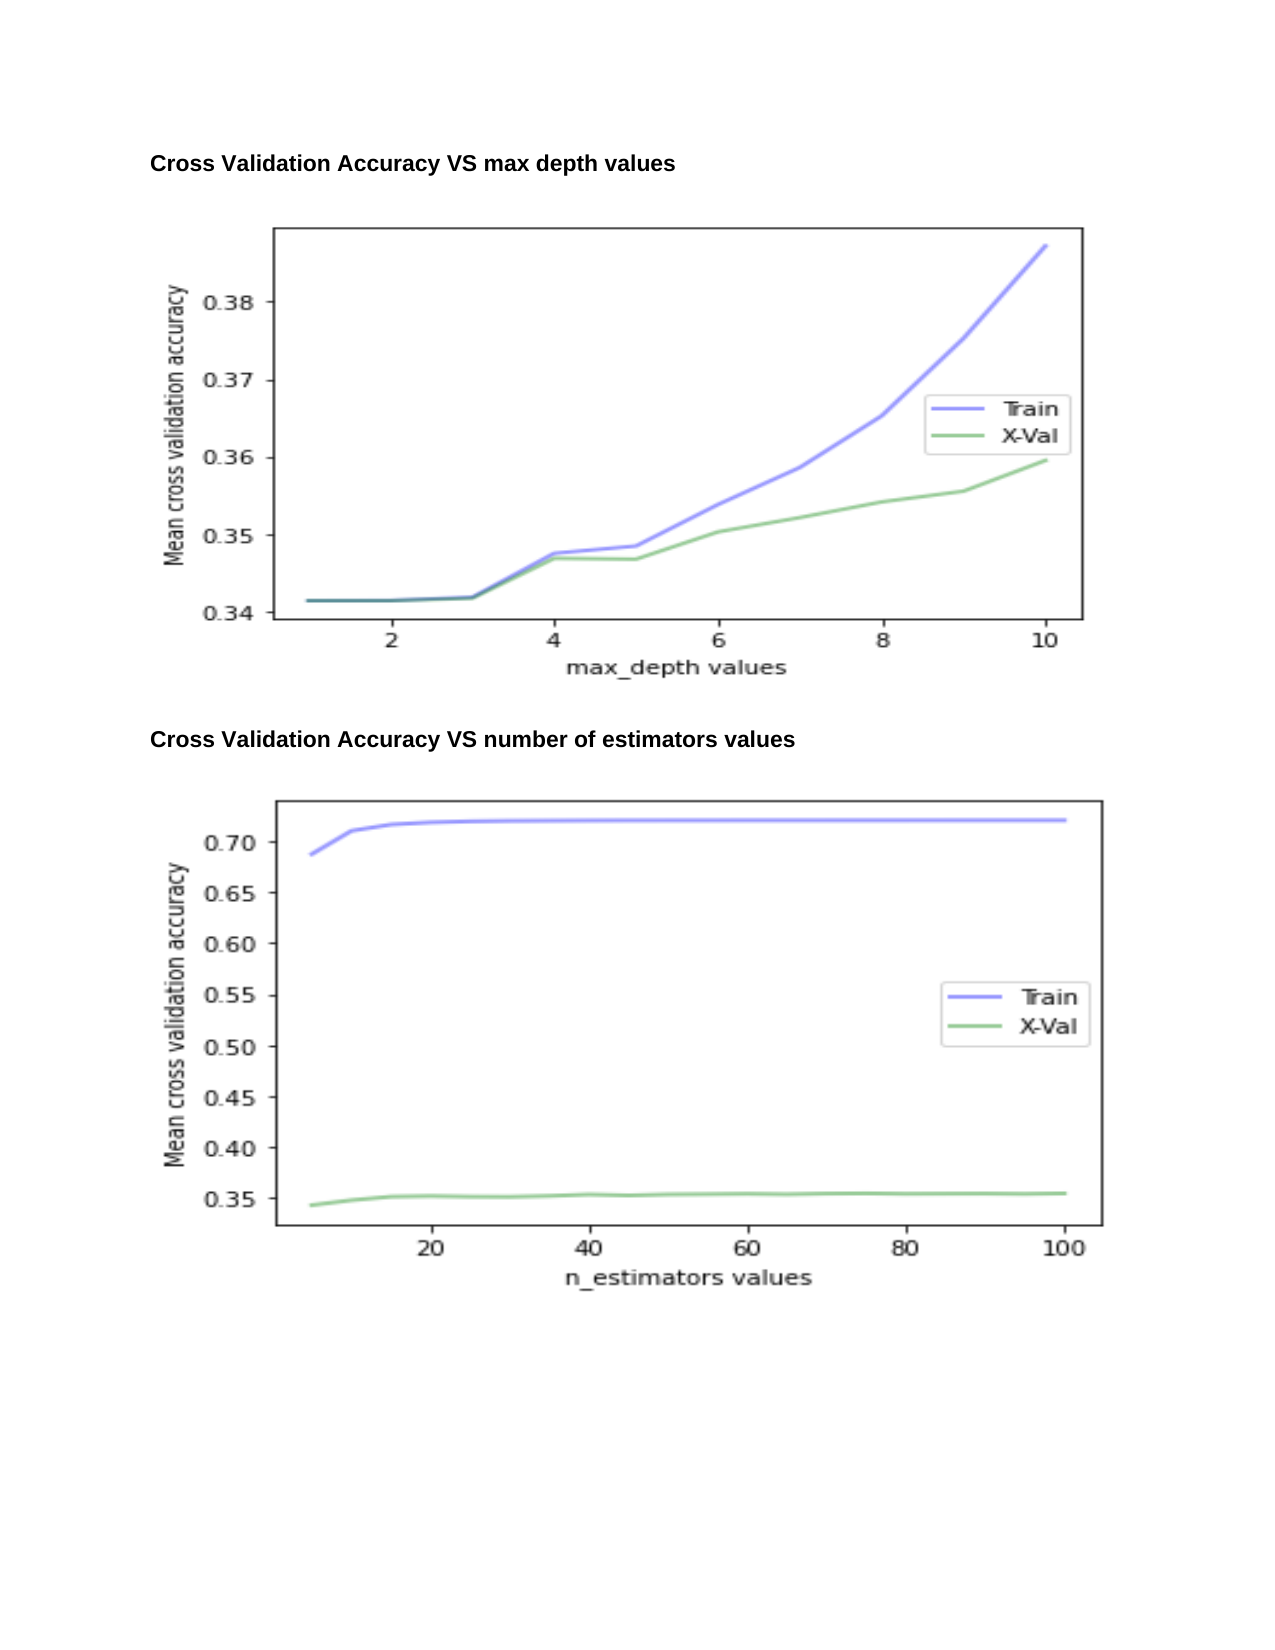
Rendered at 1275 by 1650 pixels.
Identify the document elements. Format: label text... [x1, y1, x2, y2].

picture [150, 789, 1119, 1301]
subtitle Cross Validation Accuracy VS number of estimators values [150, 726, 1125, 752]
text Cross Validation Accuracy VS max depth values [150, 150, 1125, 176]
picture [150, 217, 1099, 689]
